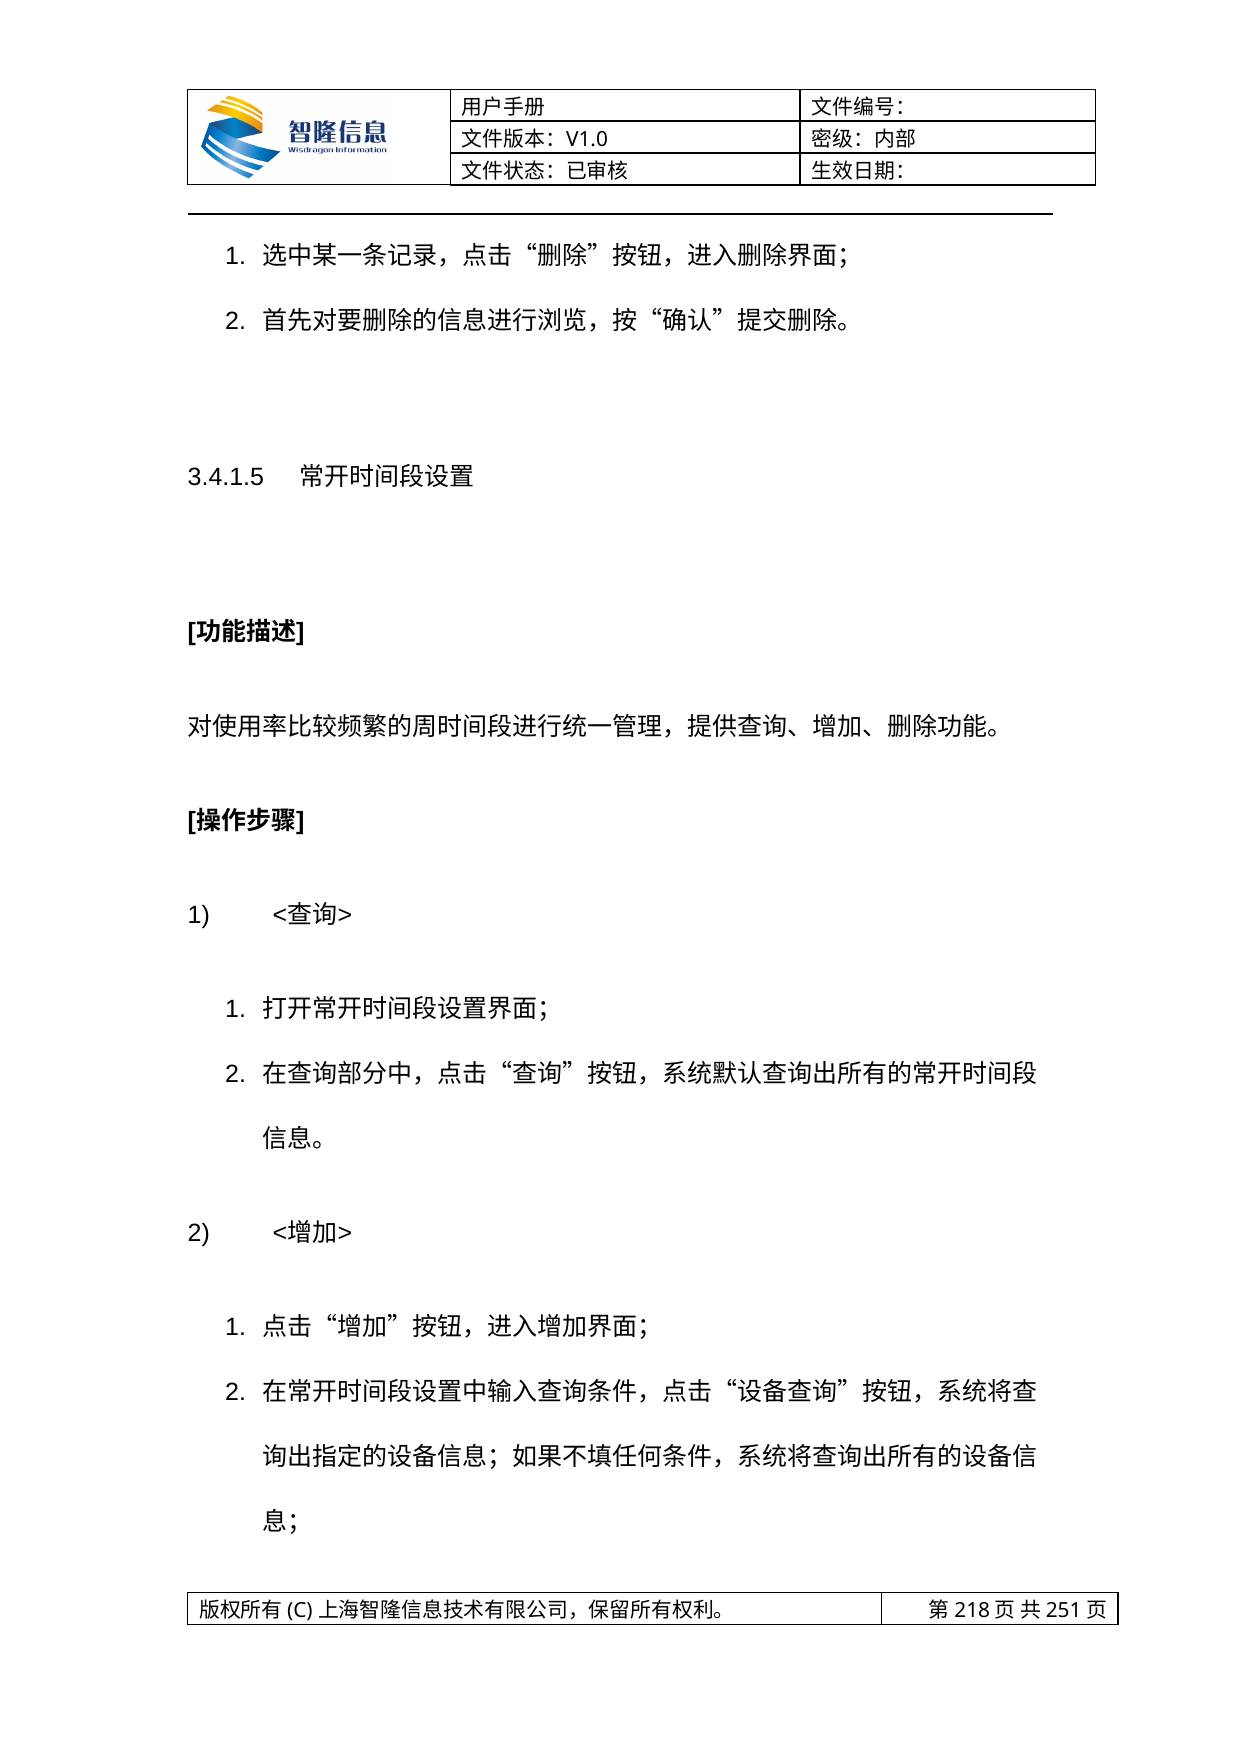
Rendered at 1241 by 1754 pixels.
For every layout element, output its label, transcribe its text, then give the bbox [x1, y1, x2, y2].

text 3.4.1.5 常开时间段设置 [187, 442, 1053, 507]
list 首先对要删除的信息进行浏览，按“确认”提交删除。 [225, 286, 1053, 351]
list 点击“增加”按钮，进入增加界面； [225, 1292, 1053, 1357]
text [功能描述] [187, 597, 1053, 662]
list 打开常开时间段设置界面； [225, 974, 1053, 1039]
picture [198, 91, 388, 183]
text 1) <查询> [187, 880, 1053, 945]
list 选中某一条记录，点击“删除”按钮，进入删除界面； [225, 221, 1053, 286]
text 2) <增加> [187, 1198, 1053, 1263]
list 在查询部分中，点击“查询”按钮，系统默认查询出所有的常开时间段信息。 [225, 1039, 1053, 1169]
text [操作步骤] [187, 786, 1053, 851]
text 对使用率比较频繁的周时间段进行统一管理，提供查询、增加、删除功能。 [187, 692, 1053, 757]
list 在常开时间段设置中输入查询条件，点击“设备查询”按钮，系统将查询出指定的设备信息；如果不填任何条件，系统将查询出所有的设备信息； [225, 1357, 1053, 1552]
